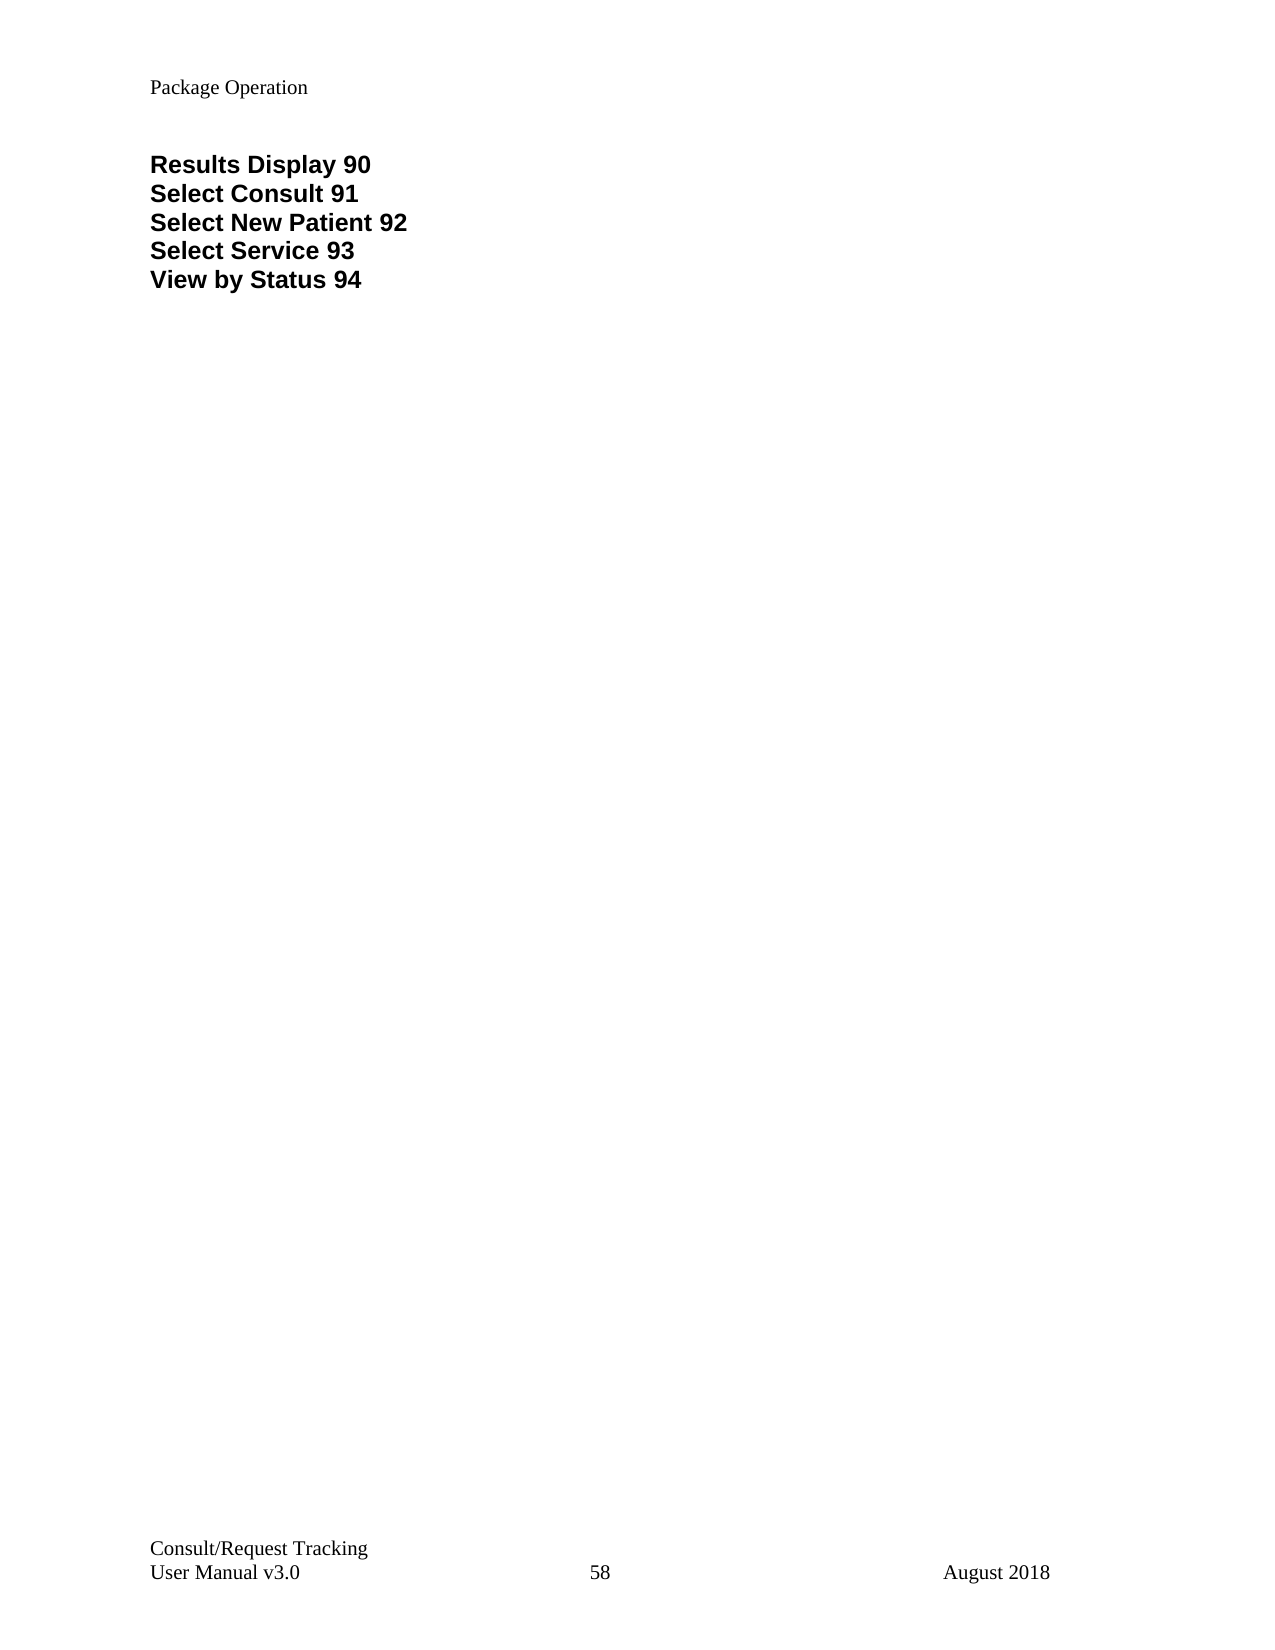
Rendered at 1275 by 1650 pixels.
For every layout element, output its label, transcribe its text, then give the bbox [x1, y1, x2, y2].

subtitle Select New Patient 91 [150, 207, 1125, 236]
subtitle Results Display 89 [150, 150, 1125, 179]
subtitle Select Service 92 [150, 236, 1125, 265]
subtitle View by Status 93 [150, 265, 1125, 294]
subtitle Select Consult 90 [150, 179, 1125, 207]
